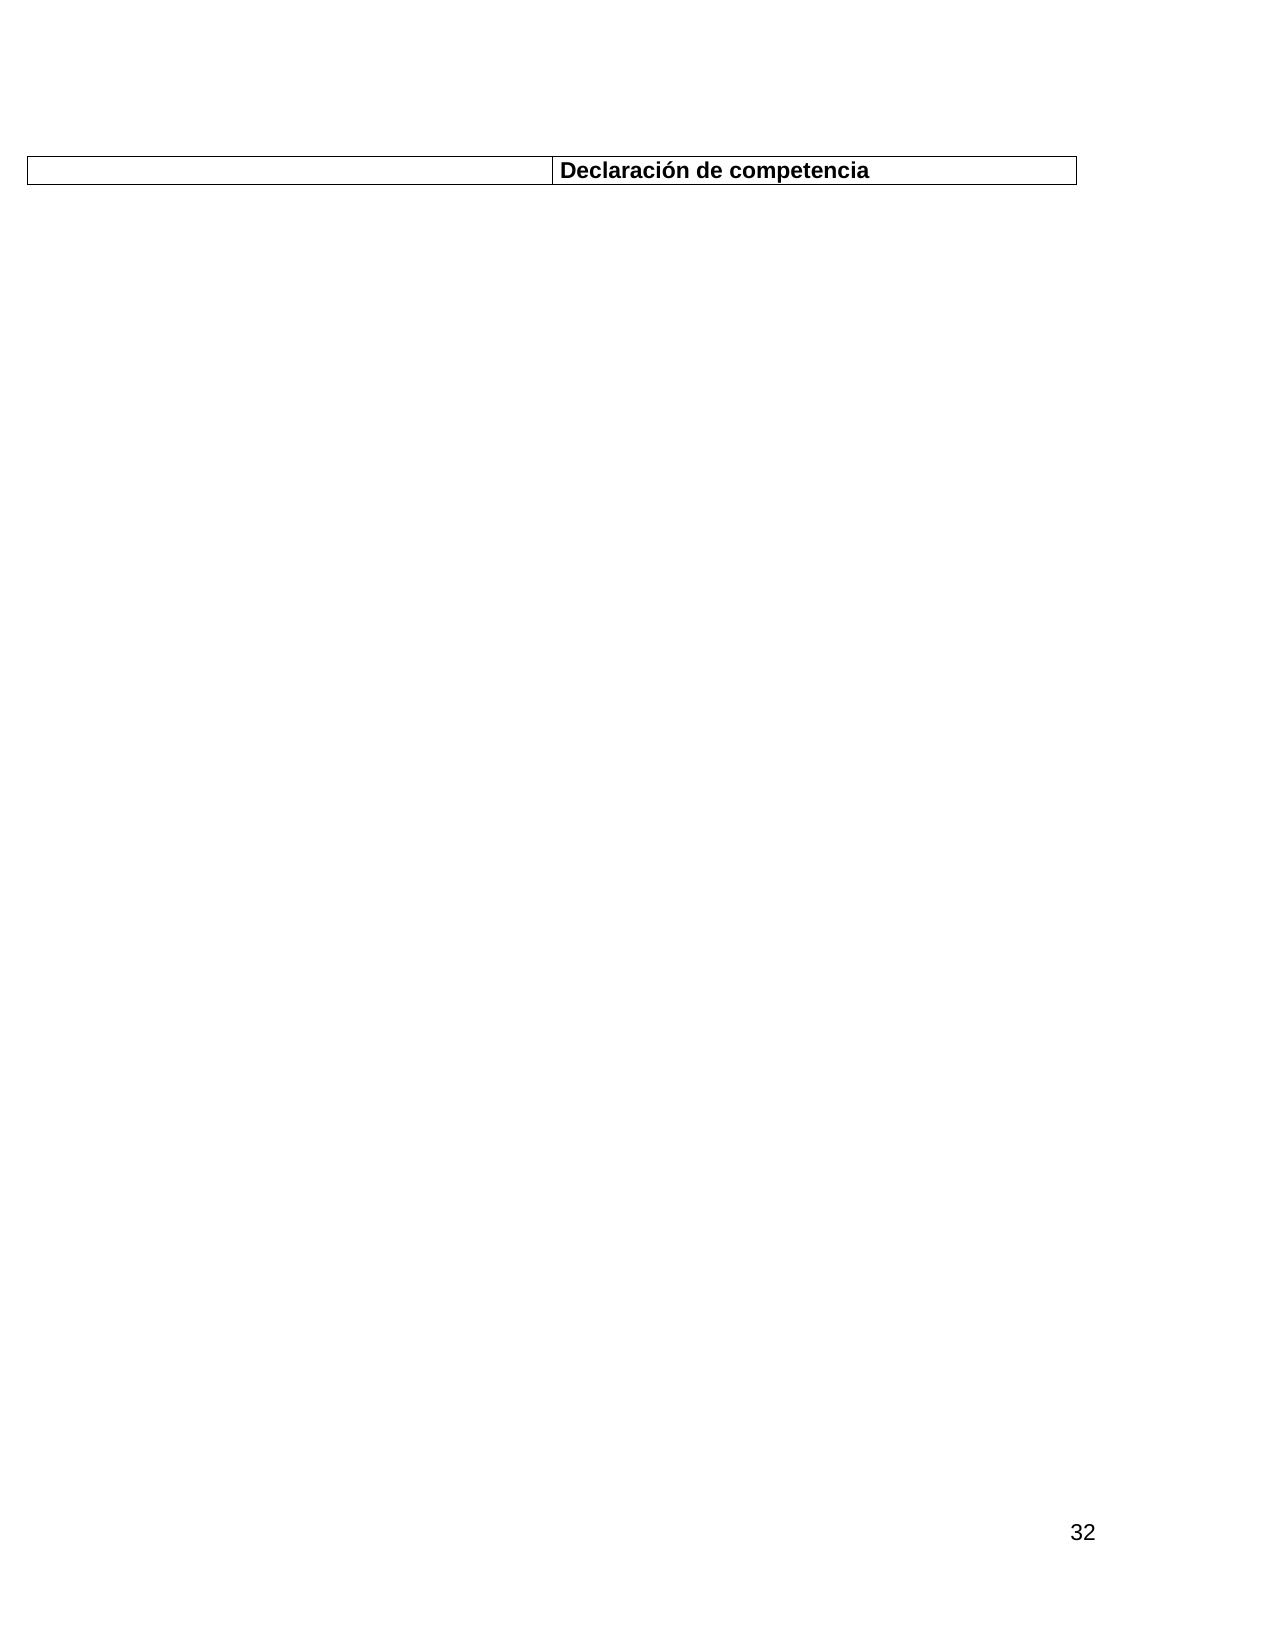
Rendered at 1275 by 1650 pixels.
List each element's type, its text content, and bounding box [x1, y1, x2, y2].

table_header Declaración de competencia [553, 157, 1076, 184]
table_header [28, 157, 552, 184]
